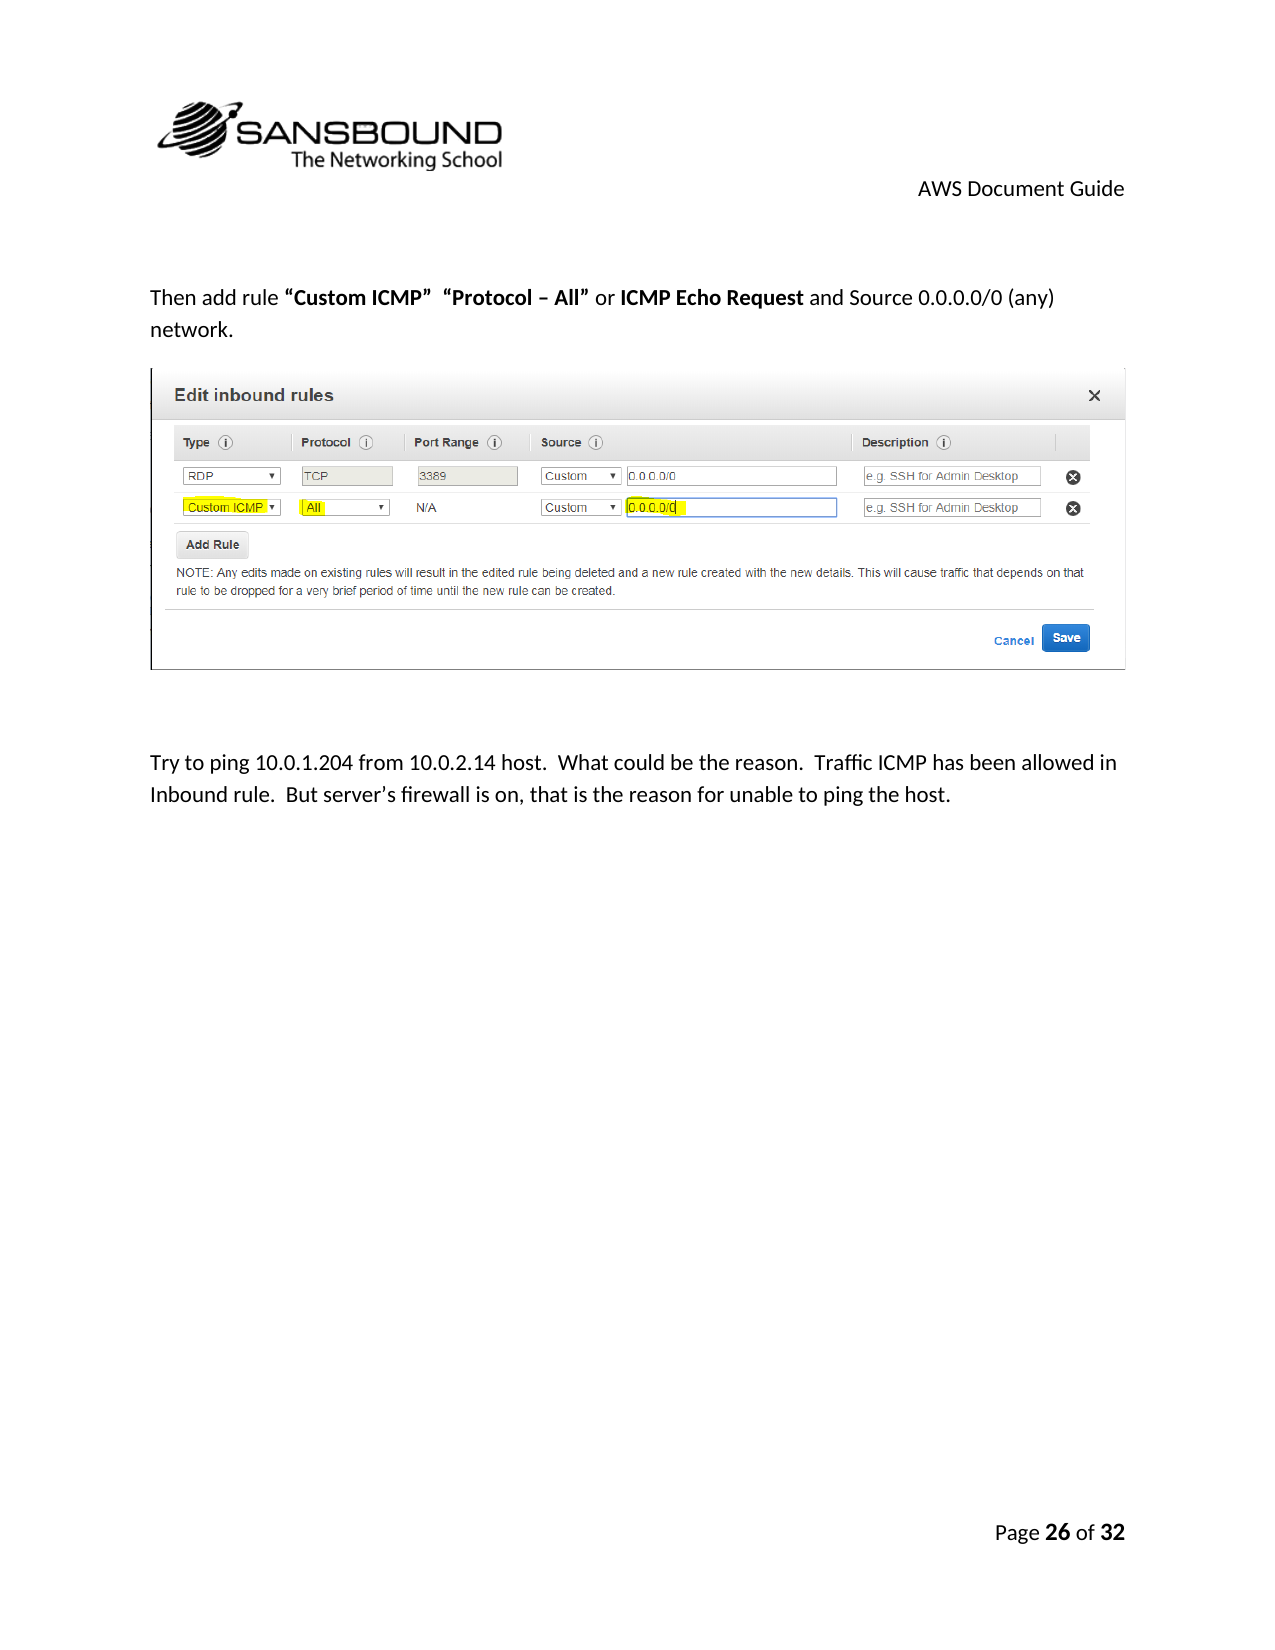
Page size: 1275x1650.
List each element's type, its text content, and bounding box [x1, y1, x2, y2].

picture [150, 75, 514, 197]
text Then add rule “Custom ICMP” “Protocol – All” or ICMP Echo Request and Source 0.0.0.0/0 (any) network. [150, 283, 1125, 343]
picture [150, 368, 1125, 670]
text Try to ping 10.0.1.204 from 10.0.2.14 host. What could be the reason. Traffic ICMP has been allowed in Inbound rule. But server’s firewall is on, that is the reason for unable to ping the host. [150, 748, 1125, 808]
